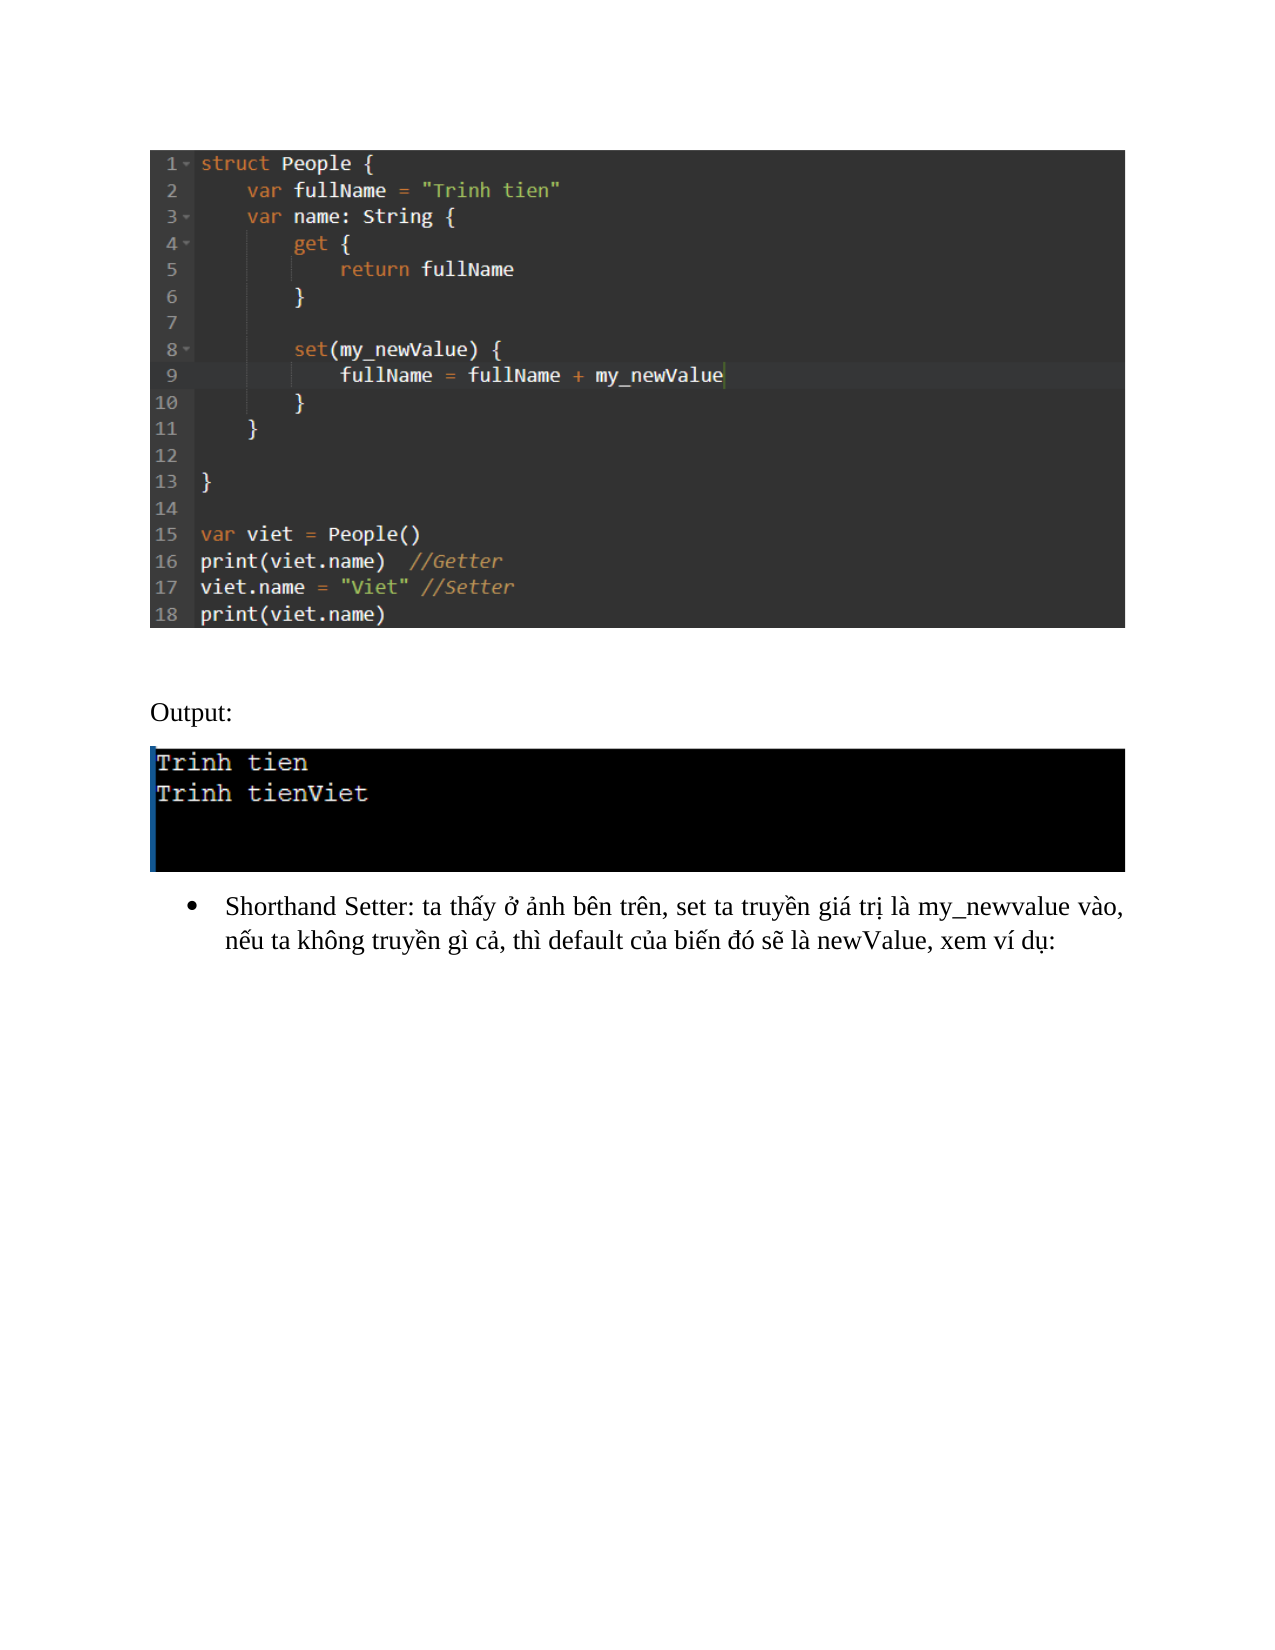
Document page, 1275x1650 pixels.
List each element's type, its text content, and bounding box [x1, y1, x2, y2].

picture [150, 150, 1125, 628]
text Output: [150, 697, 1125, 728]
picture [150, 746, 1125, 872]
list Shorthand Setter: ta thấy ở ảnh bên trên, set ta truyền giá trị là my_newvalue vào, nếu ta không truyền gì cả, thì default của biến đó sẽ là newValue, xem ví dụ: [187, 890, 1125, 955]
